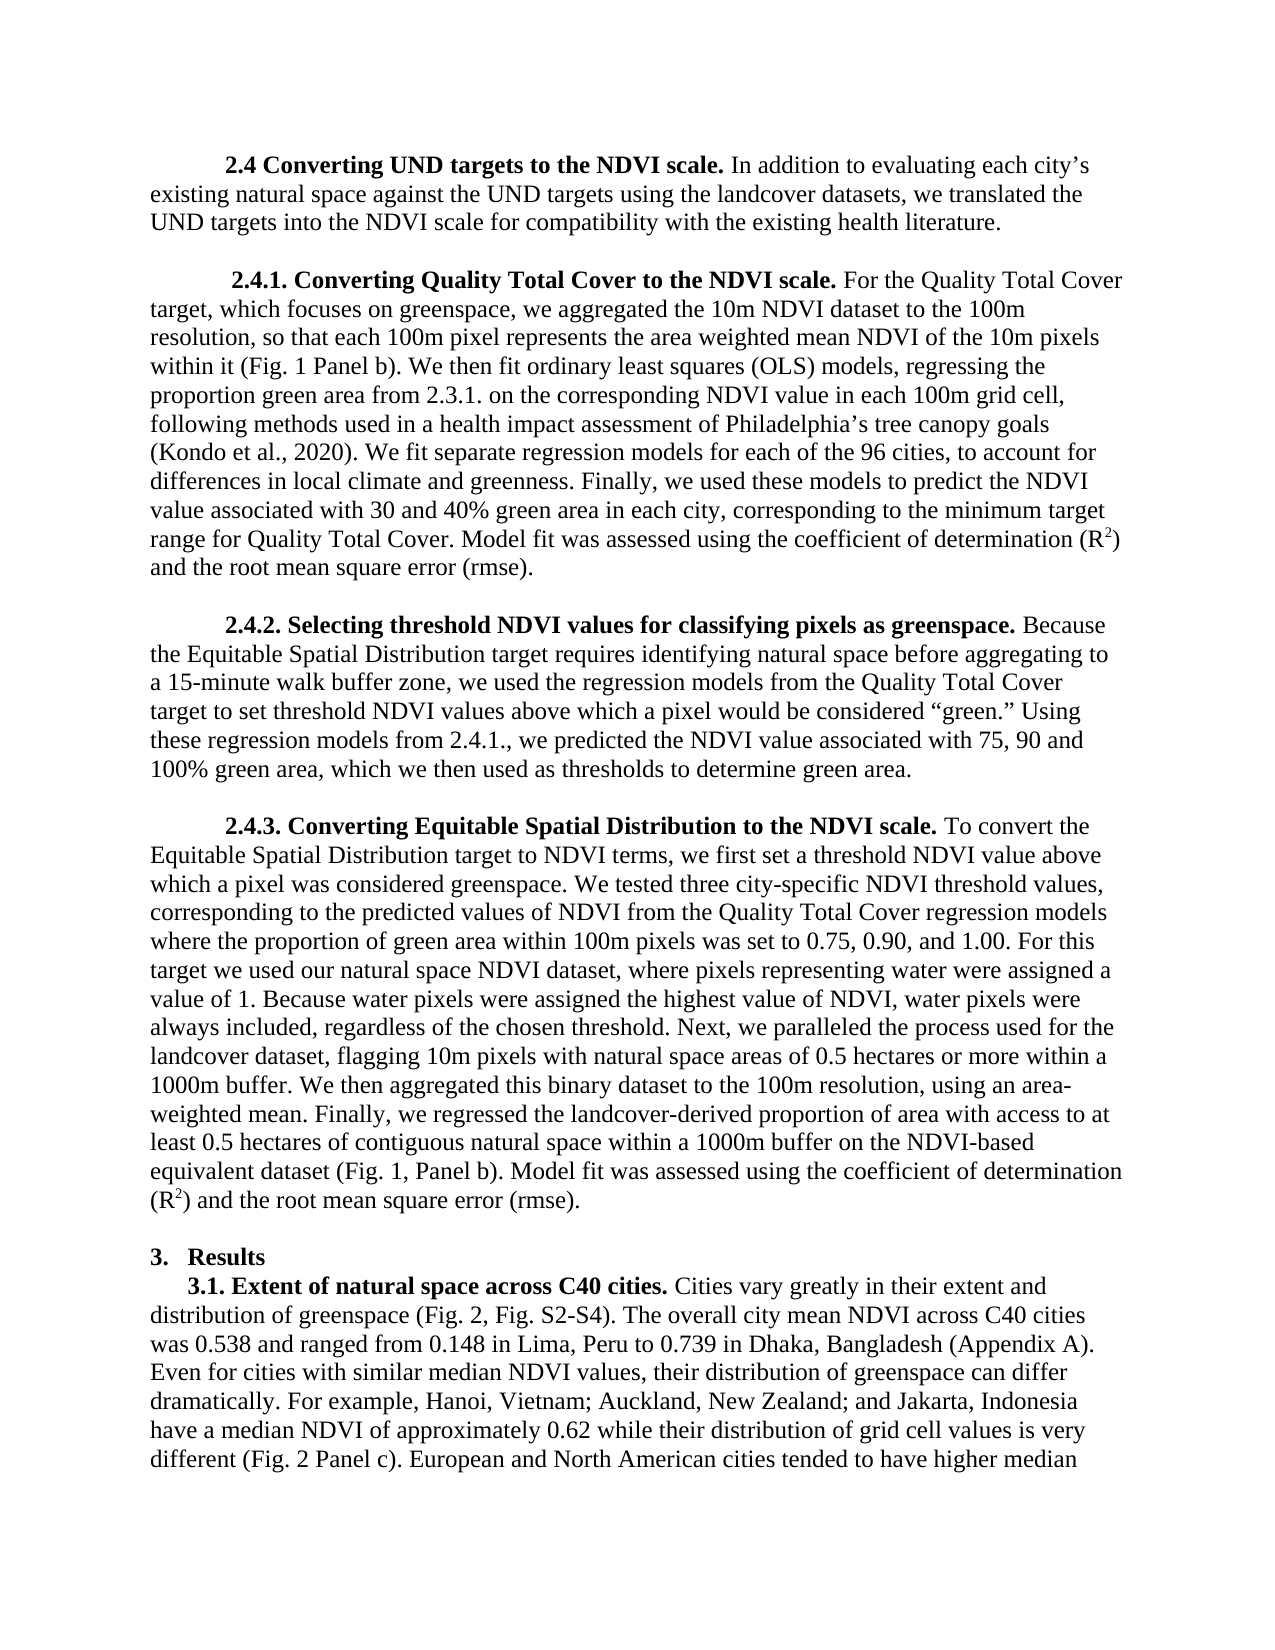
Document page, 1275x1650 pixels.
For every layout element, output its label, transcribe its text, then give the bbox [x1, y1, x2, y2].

text 2.4 Converting UND targets to the NDVI scale. In addition to evaluating each city’s existing natural space against the UND targets using the landcover datasets, we translated the UND targets into the NDVI scale for compatibility with the existing health literature. [150, 150, 1125, 236]
text 2.4.3. Converting Equitable Spatial Distribution to the NDVI scale. To convert the Equitable Spatial Distribution target to NDVI terms, we first set a threshold NDVI value above which a pixel was considered greenspace. We tested three city-specific NDVI threshold values, corresponding to the predicted values of NDVI from the Quality Total Cover regression models where the proportion of green area within 100m pixels was set to 0.75, 0.90, and 1.00. For this target we used our natural space NDVI dataset, where pixels representing water were assigned a value of 1. Because water pixels were assigned the highest value of NDVI, water pixels were always included, regardless of the chosen threshold. Next, we paralleled the process used for the landcover dataset, flagging 10m pixels with natural space areas of 0.5 hectares or more within a 1000m buffer. We then aggregated this binary dataset to the 100m resolution, using an area-weighted mean. Finally, we regressed the landcover-derived proportion of area with access to at least 0.5 hectares of contiguous natural space within a 1000m buffer on the NDVI-based equivalent dataset (Fig. 1, Panel b). Model fit was assessed using the coefficient of determination (R2) and the root mean square error (rmse). [150, 811, 1125, 1214]
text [150, 1271, 1125, 1472]
text 2.4.1. Converting Quality Total Cover to the NDVI scale. For the Quality Total Cover target, which focuses on greenspace, we aggregated the 10m NDVI dataset to the 100m resolution, so that each 100m pixel represents the area weighted mean NDVI of the 10m pixels within it (Fig. 1 Panel b). We then fit ordinary least squares (OLS) models, regressing the proportion green area from 2.3.1. on the corresponding NDVI value in each 100m grid cell, following methods used in a health impact assessment of Philadelphia’s tree canopy goals (Kondo et al., 2020). We fit separate regression models for each of the 96 cities, to account for differences in local climate and greenness. Finally, we used these models to predict the NDVI value associated with 30 and 40% green area in each city, corresponding to the minimum target range for Quality Total Cover. Model fit was assessed using the coefficient of determination (R2) and the root mean square error (rmse). [150, 265, 1125, 581]
text 2.4.2. Selecting threshold NDVI values for classifying pixels as greenspace. Because the Equitable Spatial Distribution target requires identifying natural space before aggregating to a 15-minute walk buffer zone, we used the regression models from the Quality Total Cover target to set threshold NDVI values above which a pixel would be considered “green.” Using these regression models from 2.4.1., we predicted the NDVI value associated with 75, 90 and 100% green area, which we then used as thresholds to determine green area. [150, 610, 1125, 782]
list Results [150, 1242, 1125, 1271]
